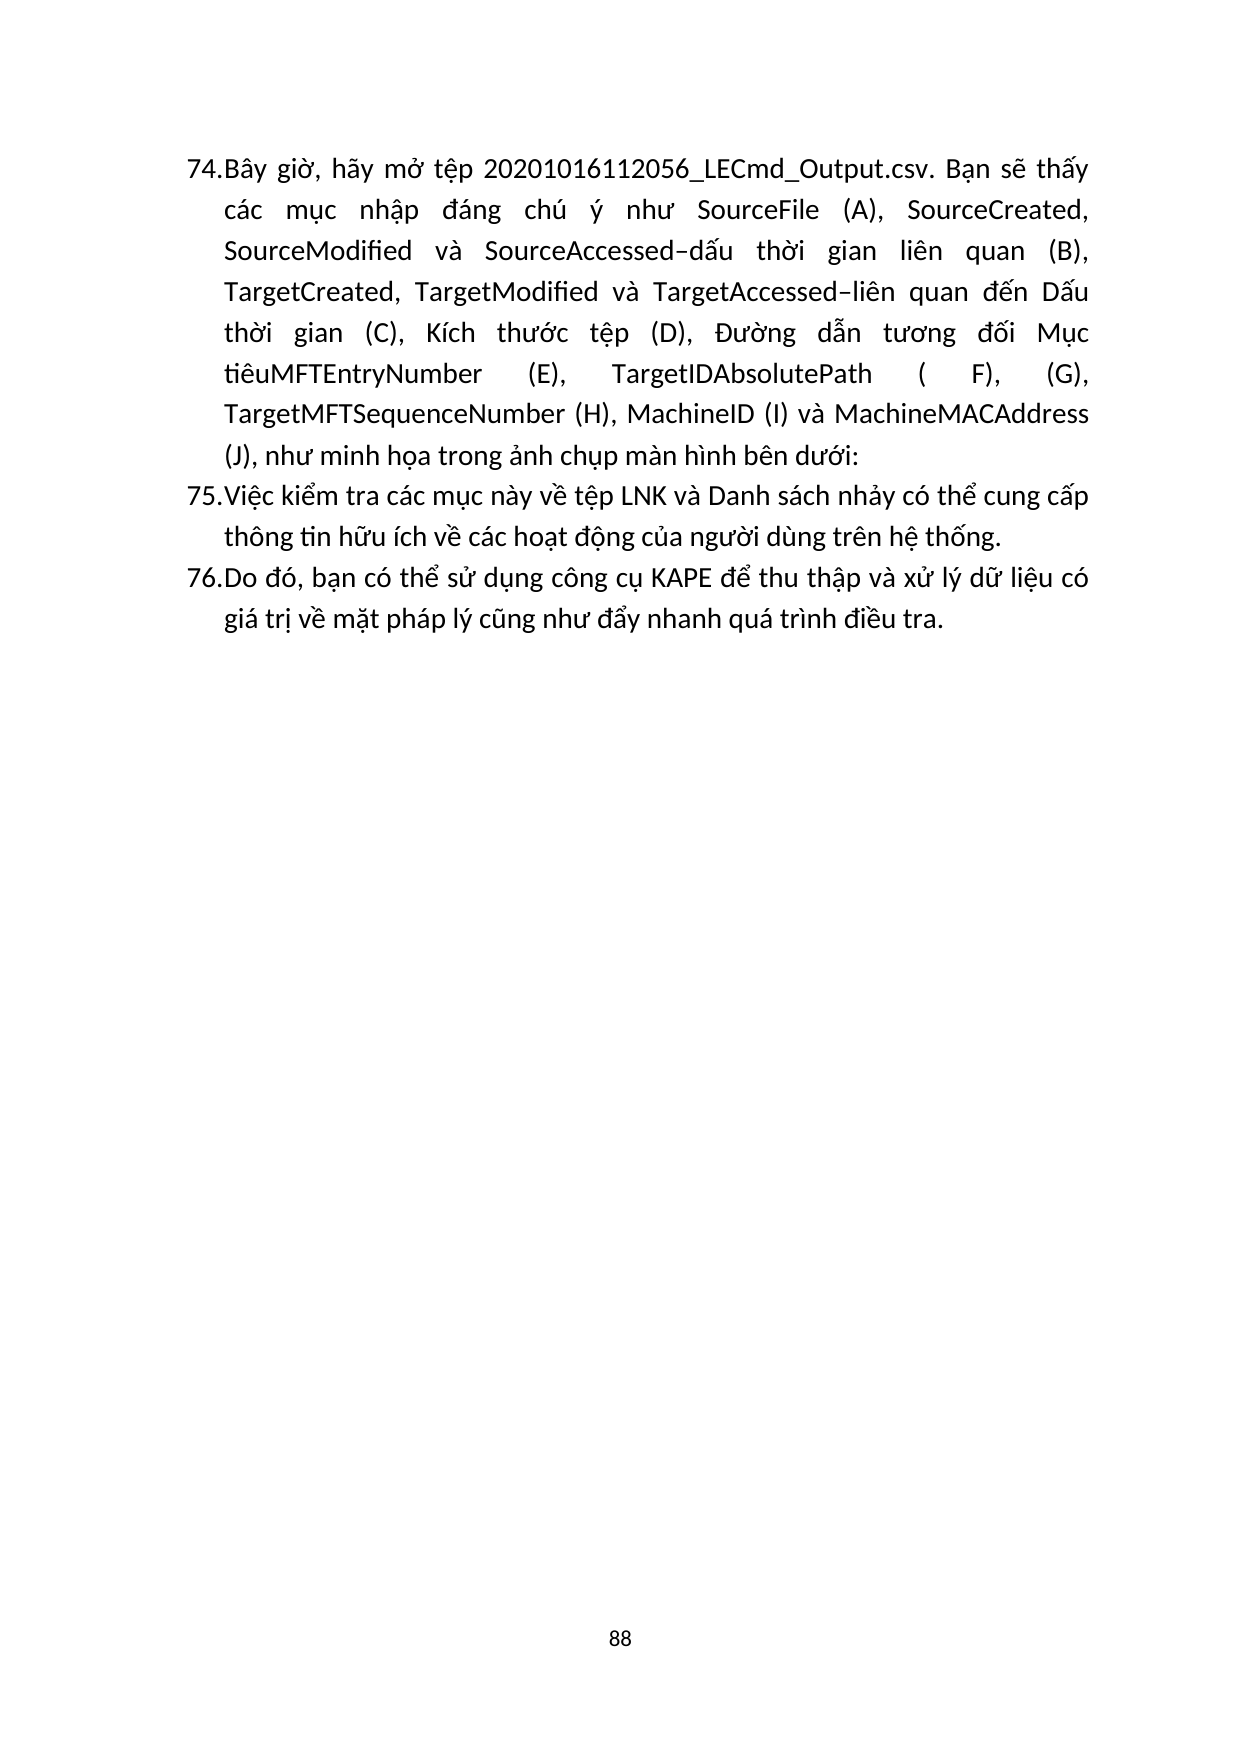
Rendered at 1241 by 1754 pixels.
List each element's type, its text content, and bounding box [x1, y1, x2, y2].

list Bây giờ, hãy mở tệp 20201016112056_LECmd_Output.csv. Bạn sẽ thấy các mục nhập đáng chú ý như SourceFile (A), SourceCreated, SourceModified và SourceAccessed–dấu thời gian liên quan (B), TargetCreated, TargetModified và TargetAccessed–liên quan đến Dấu thời gian (C), Kích thước tệp (D), Đường dẫn tương đối Mục tiêuMFTEntryNumber (E), TargetIDAbsolutePath ( F), (G), TargetMFTSequenceNumber (H), MachineID (I) và MachineMACAddress (J), như minh họa trong ảnh chụp màn hình bên dưới: [186, 150, 1090, 472]
list Việc kiểm tra các mục này về tệp LNK và Danh sách nhảy có thể cung cấp thông tin hữu ích về các hoạt động của người dùng trên hệ thống. [186, 477, 1090, 554]
list Do đó, bạn có thể sử dụng công cụ KAPE để thu thập và xử lý dữ liệu có giá trị về mặt pháp lý cũng như đẩy nhanh quá trình điều tra. [186, 559, 1090, 636]
